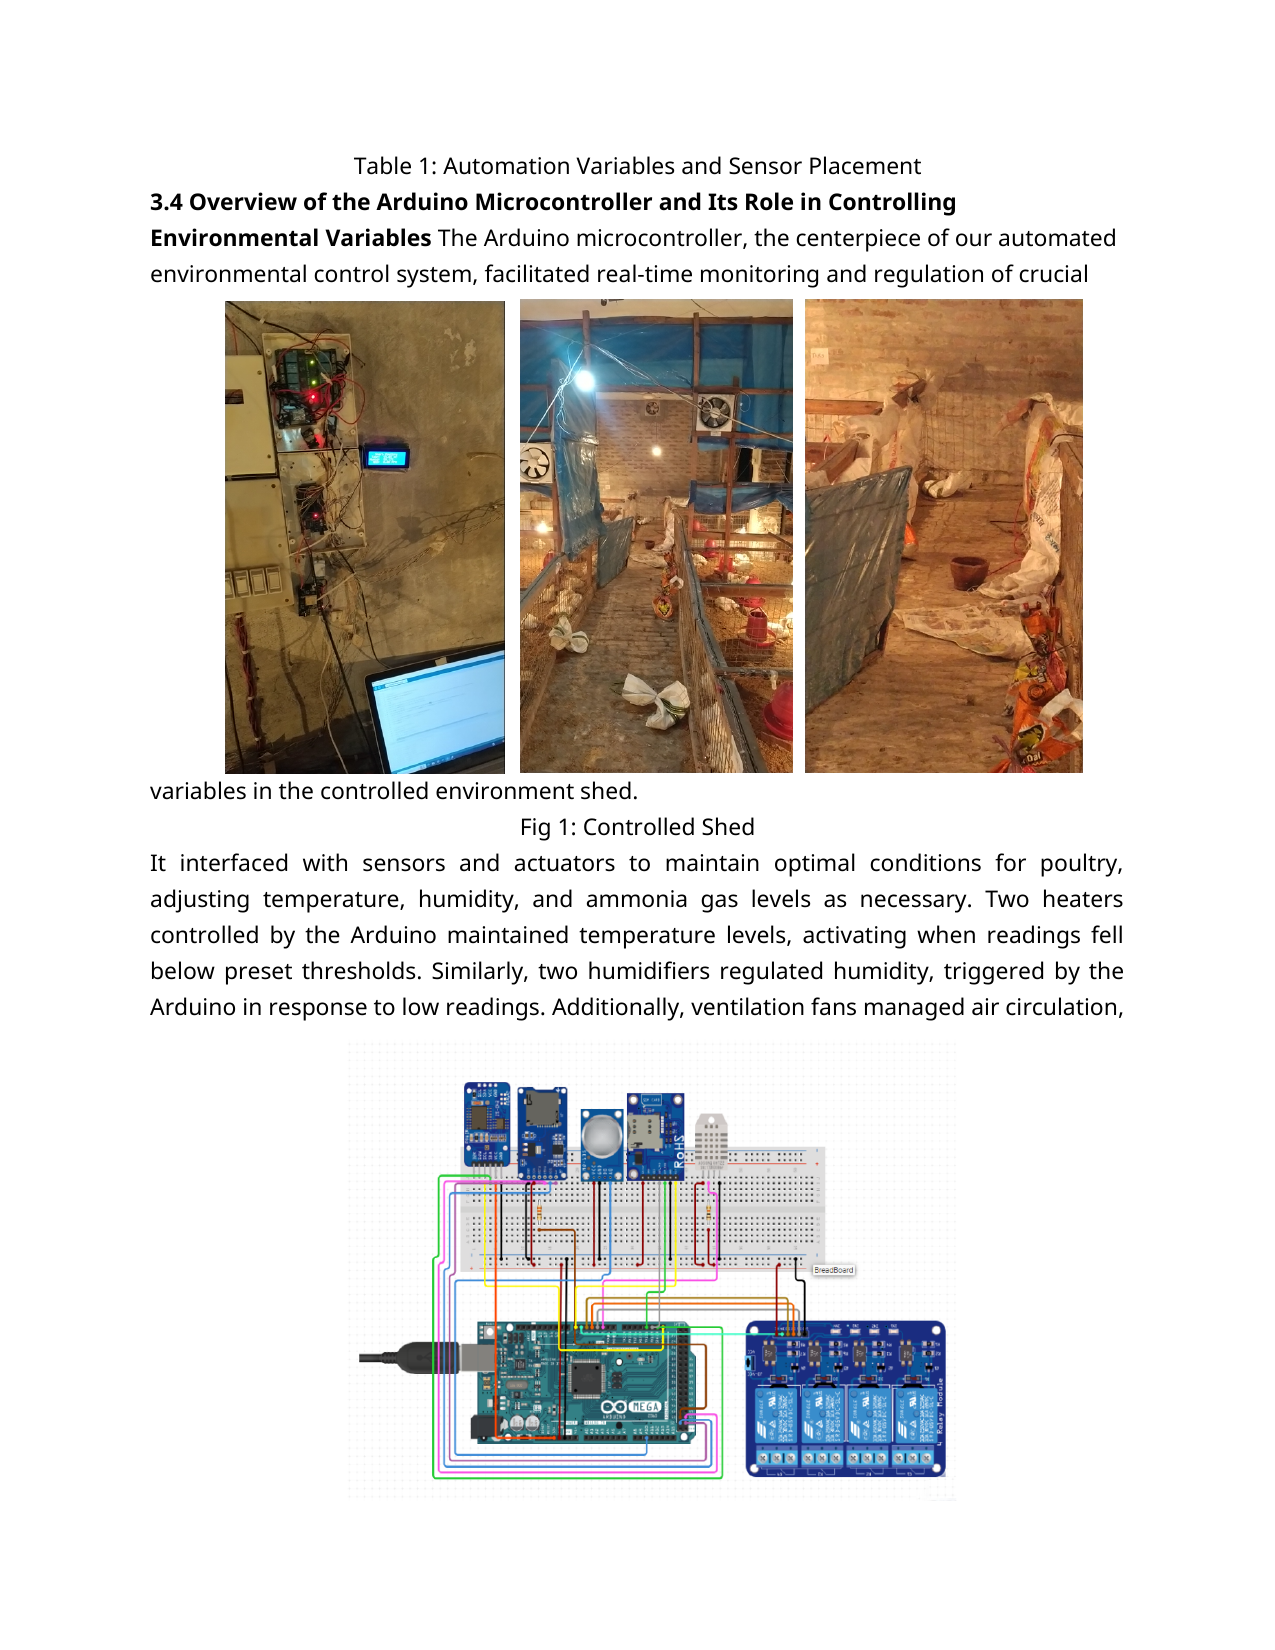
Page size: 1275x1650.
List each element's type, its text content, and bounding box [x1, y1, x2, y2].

text Fig 1: Controlled Shed [150, 811, 1125, 842]
text It interfaced with sensors and actuators to maintain optimal conditions for poultry, adjusting temperature, humidity, and ammonia gas levels as necessary. Two heaters controlled by the Arduino maintained temperature levels, activating when readings fell below preset thresholds. Similarly, two humidifiers regulated humidity, triggered by the Arduino in response to low readings. Additionally, ventilation fans managed air circulation, activated by the Arduino when ammonia levels exceeded acceptable limits, thus ensuring optimal air quality for poultry health. [150, 847, 1125, 1022]
text Table 1: Automation Variables and Sensor Placement [150, 150, 1125, 181]
picture [805, 299, 1083, 773]
picture [346, 1039, 957, 1501]
picture [225, 301, 505, 774]
picture [520, 299, 793, 773]
